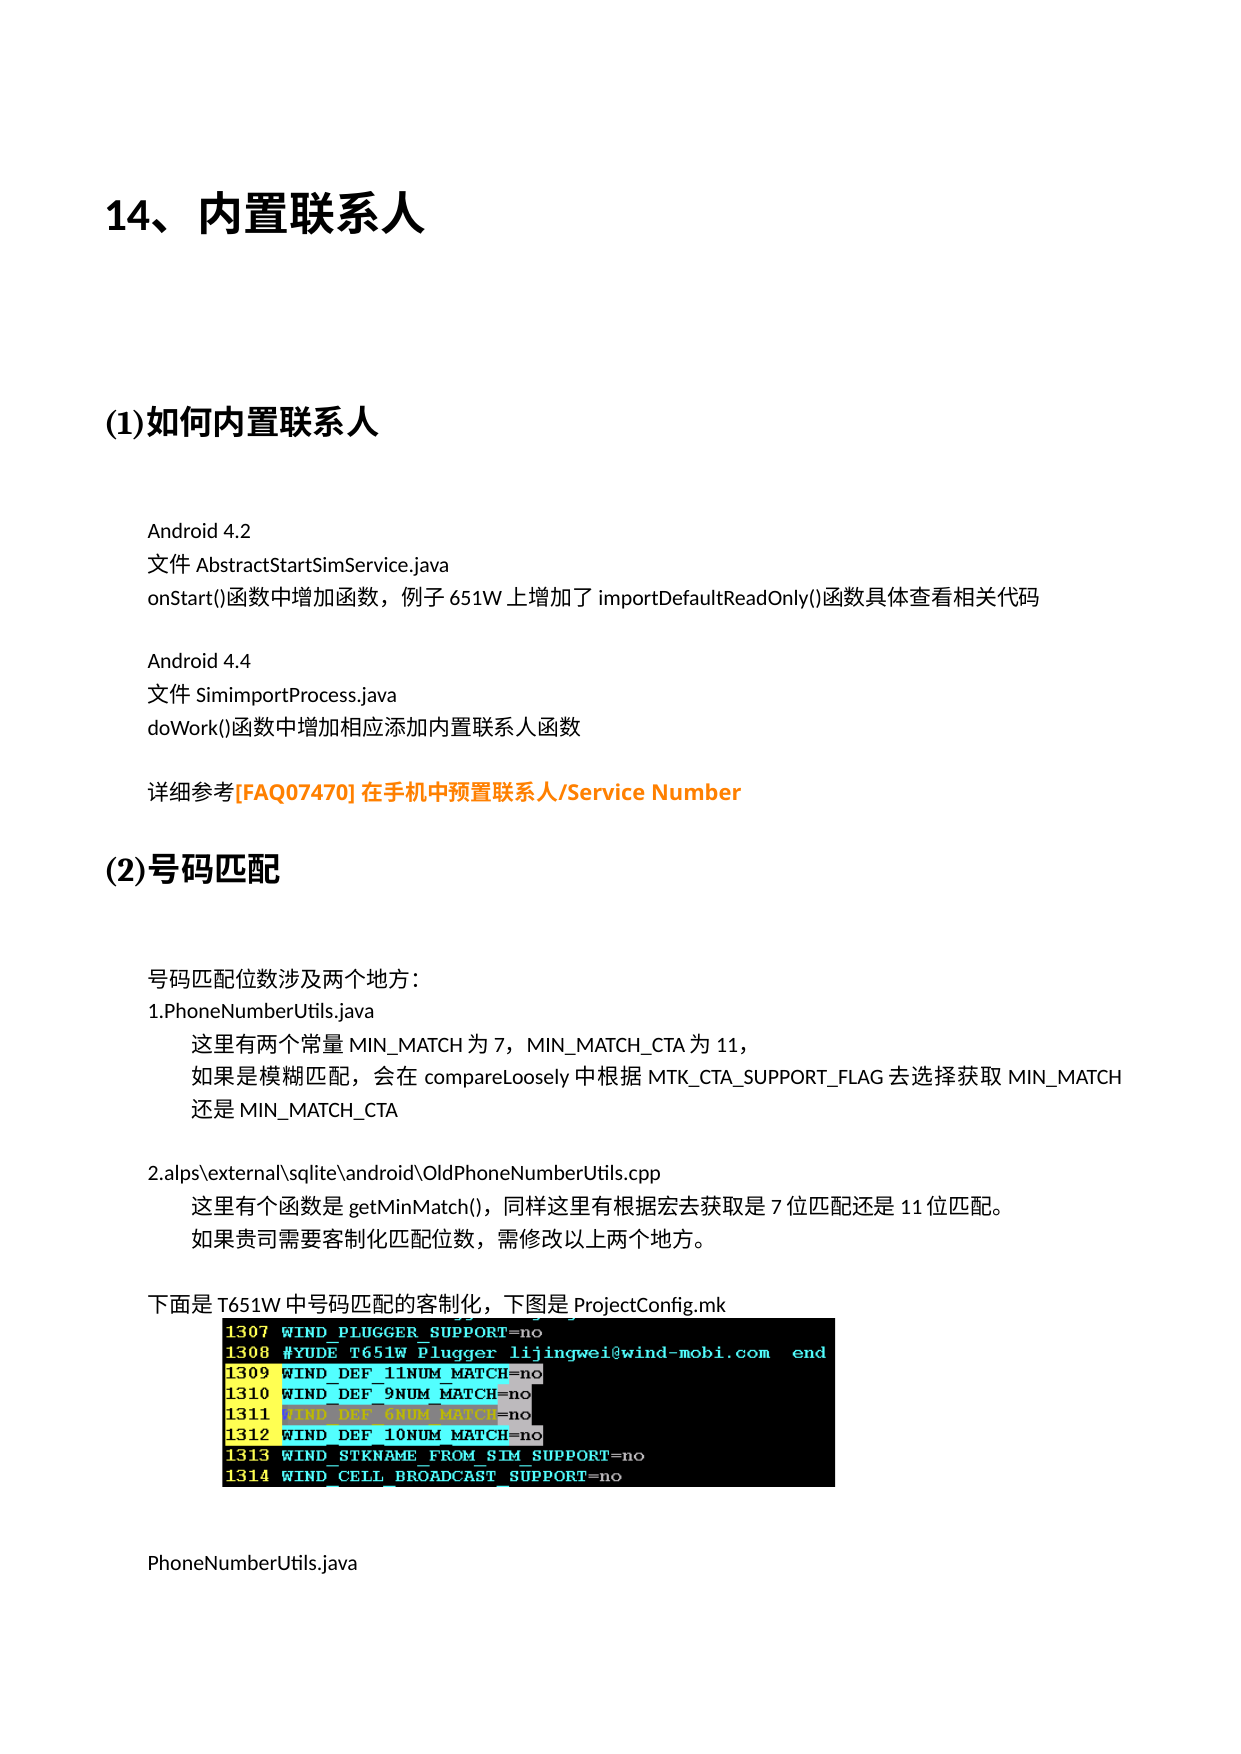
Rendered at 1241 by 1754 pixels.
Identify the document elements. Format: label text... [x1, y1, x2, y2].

text 号码匹配位数涉及两个地方： [103, 961, 1122, 994]
text 这里有两个常量MIN_MATCH为7，MIN_MATCH_CTA为11， [147, 1026, 1122, 1059]
list Android 4.4 [147, 644, 1122, 677]
text 如果贵司需要客制化匹配位数，需修改以上两个地方。 [147, 1221, 1122, 1254]
list onStart()函数中增加函数，例子651W上增加了importDefaultReadOnly()函数具体查看相关代码 [147, 579, 1122, 612]
picture [222, 1318, 836, 1487]
list 文件 SimimportProcess.java [147, 677, 1122, 709]
text 2.alps\external\sqlite\android\OldPhoneNumberUtils.cpp [103, 1156, 1122, 1189]
text 如果是模糊匹配，会在compareLoosely中根据MTK_CTA_SUPPORT_FLAG去选择获取MIN_MATCH还是MIN_MATCH_CTA [191, 1059, 1122, 1124]
list 文件 AbstractStartSimService.java [147, 547, 1122, 579]
list Android 4.2 [147, 514, 1122, 547]
text 下面是T651W中号码匹配的客制化，下图是ProjectConfig.mk [103, 1286, 1122, 1319]
subtitle (2)号码匹配 [103, 834, 1122, 899]
list doWork()函数中增加相应添加内置联系人函数 [147, 709, 1122, 742]
text PhoneNumberUtils.java [103, 1546, 1122, 1579]
list 详细参考[FAQ07470] 在手机中预置联系人/Service Number [147, 774, 1122, 807]
text 这里有个函数是getMinMatch()，同样这里有根据宏去获取是7位匹配还是11位匹配。 [147, 1189, 1122, 1221]
text 1.PhoneNumberUtils.java [103, 994, 1122, 1026]
subtitle 内置联系人 [103, 162, 1122, 259]
subtitle (1)如何内置联系人 [103, 387, 1122, 452]
